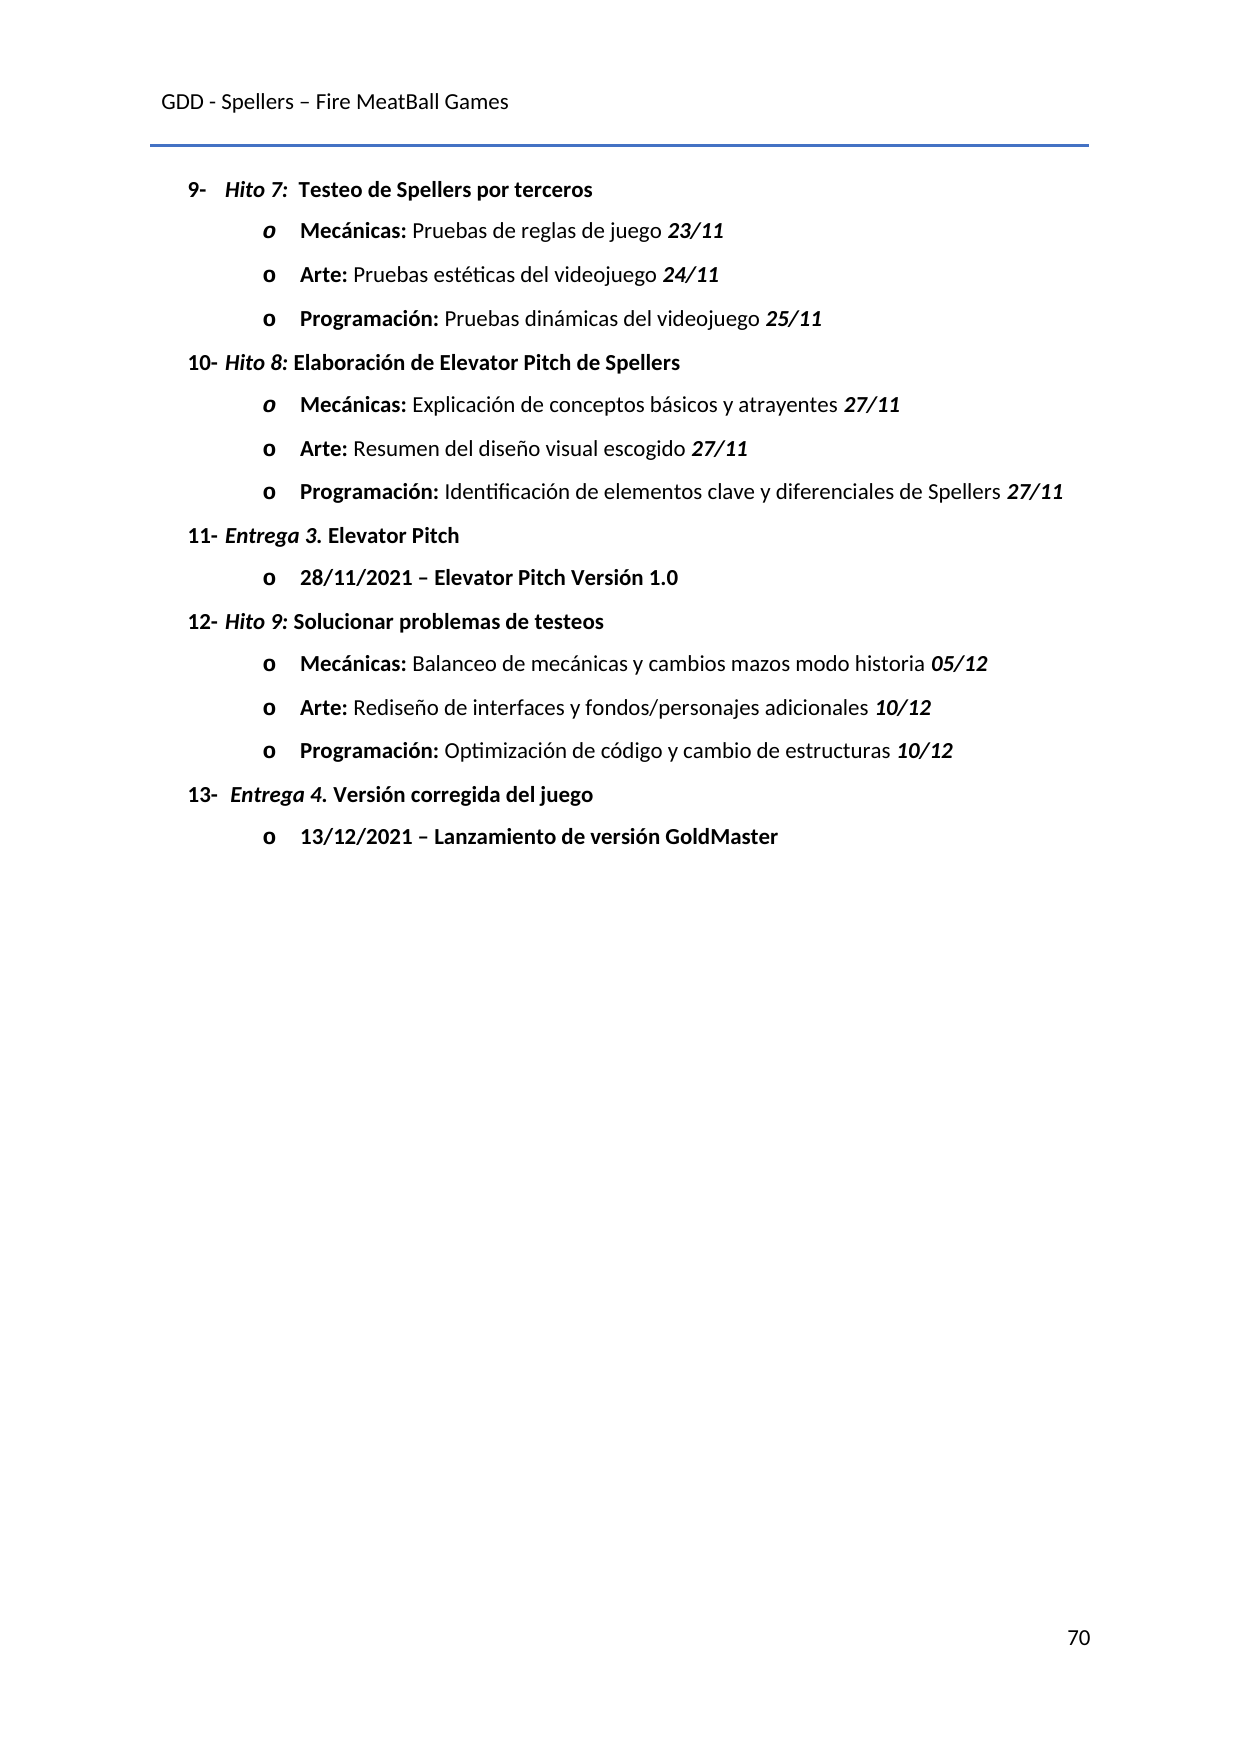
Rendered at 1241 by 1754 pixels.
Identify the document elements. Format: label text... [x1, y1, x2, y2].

list Arte: Resumen del diseño visual escogido 27/11 [262, 434, 1090, 463]
list Mecánicas: Pruebas de reglas de juego 23/11 [262, 217, 1090, 246]
list 13/12/2021 – Lanzamiento de versión GoldMaster [262, 822, 1090, 851]
list Hito 9: Solucionar problemas de testeos [187, 607, 1090, 635]
list Hito 8: Elaboración de Elevator Pitch de Spellers [187, 348, 1090, 376]
list Programación: Pruebas dinámicas del videojuego 25/11 [262, 304, 1090, 333]
list Entrega 4. Versión corregida del juego [187, 780, 1090, 808]
list Programación: Identificación de elementos clave y diferenciales de Spellers 27/11 [262, 477, 1090, 507]
list Programación: Optimización de código y cambio de estructuras 10/12 [262, 736, 1090, 766]
list Entrega 3. Elevator Pitch [187, 521, 1090, 549]
list Mecánicas: Balanceo de mecánicas y cambios mazos modo historia 05/12 [262, 649, 1090, 678]
list Arte: Pruebas estéticas del videojuego 24/11 [262, 260, 1090, 289]
list 28/11/2021 – Elevator Pitch Versión 1.0 [262, 563, 1090, 592]
list Mecánicas: Explicación de conceptos básicos y atrayentes 27/11 [262, 390, 1090, 419]
list Arte: Rediseño de interfaces y fondos/personajes adicionales 10/12 [262, 693, 1090, 722]
list Hito 7: Testeo de Spellers por terceros [187, 175, 1090, 203]
